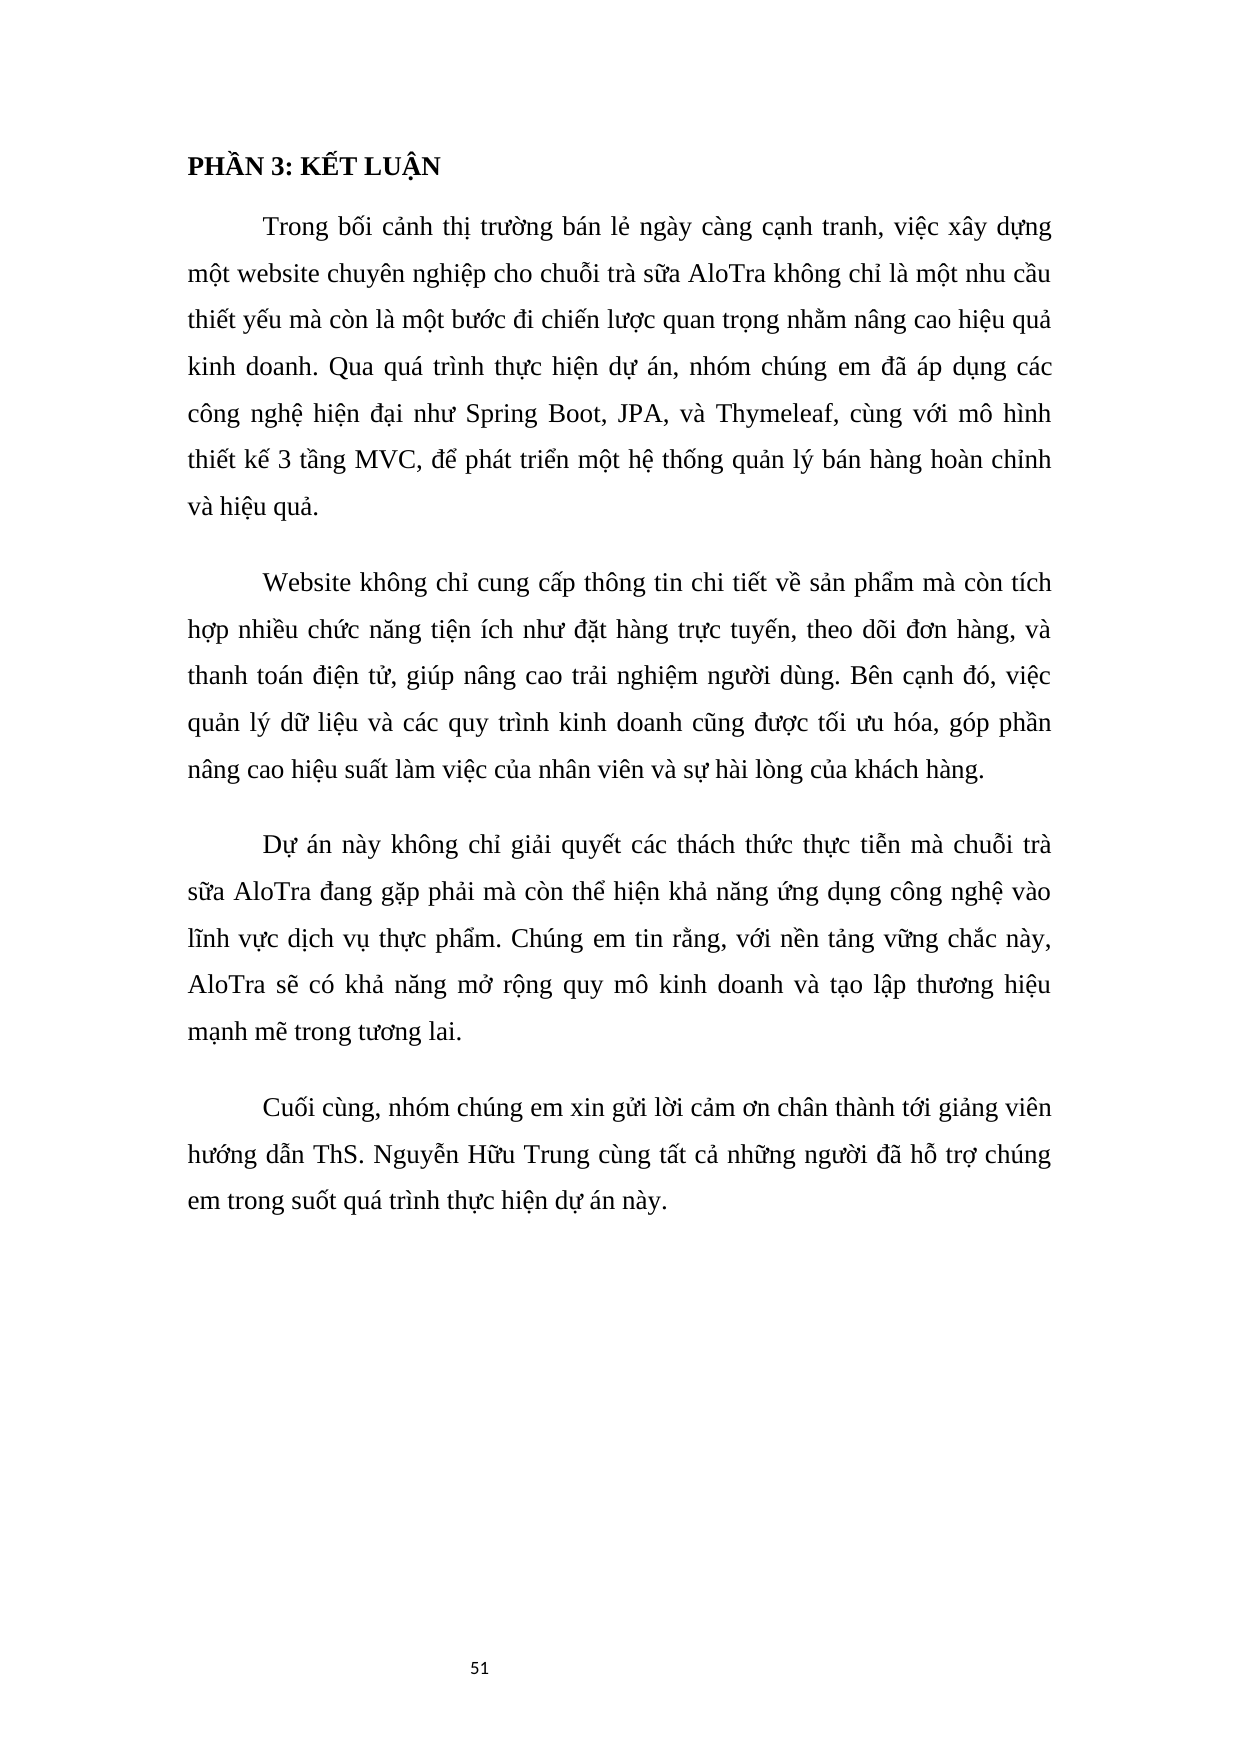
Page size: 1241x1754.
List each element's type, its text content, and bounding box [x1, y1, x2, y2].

text Cuối cùng, nhóm chúng em xin gửi lời cảm ơn chân thành tới giảng viên hướng dẫn ThS. Nguyễn Hữu Trung cùng tất cả những người đã hỗ trợ chúng em trong suốt quá trình thực hiện dự án này. [187, 1091, 1053, 1216]
text Website không chỉ cung cấp thông tin chi tiết về sản phẩm mà còn tích hợp nhiều chức năng tiện ích như đặt hàng trực tuyến, theo dõi đơn hàng, và thanh toán điện tử, giúp nâng cao trải nghiệm người dùng. Bên cạnh đó, việc quản lý dữ liệu và các quy trình kinh doanh cũng được tối ưu hóa, góp phần nâng cao hiệu suất làm việc của nhân viên và sự hài lòng của khách hàng. [187, 566, 1053, 784]
text Trong bối cảnh thị trường bán lẻ ngày càng cạnh tranh, việc xây dựng một website chuyên nghiệp cho chuỗi trà sữa AloTra không chỉ là một nhu cầu thiết yếu mà còn là một bước đi chiến lược quan trọng nhằm nâng cao hiệu quả kinh doanh. Qua quá trình thực hiện dự án, nhóm chúng em đã áp dụng các công nghệ hiện đại như Spring Boot, JPA, và Thymeleaf, cùng với mô hình thiết kế 3 tầng MVC, để phát triển một hệ thống quản lý bán hàng hoàn chỉnh và hiệu quả. [187, 210, 1053, 521]
text Dự án này không chỉ giải quyết các thách thức thực tiễn mà chuỗi trà sữa AloTra đang gặp phải mà còn thể hiện khả năng ứng dụng công nghệ vào lĩnh vực dịch vụ thực phẩm. Chúng em tin rằng, với nền tảng vững chắc này, AloTra sẽ có khả năng mở rộng quy mô kinh doanh và tạo lập thương hiệu mạnh mẽ trong tương lai. [187, 829, 1053, 1046]
text PHẦN 3: KẾT LUẬN [187, 150, 1053, 181]
